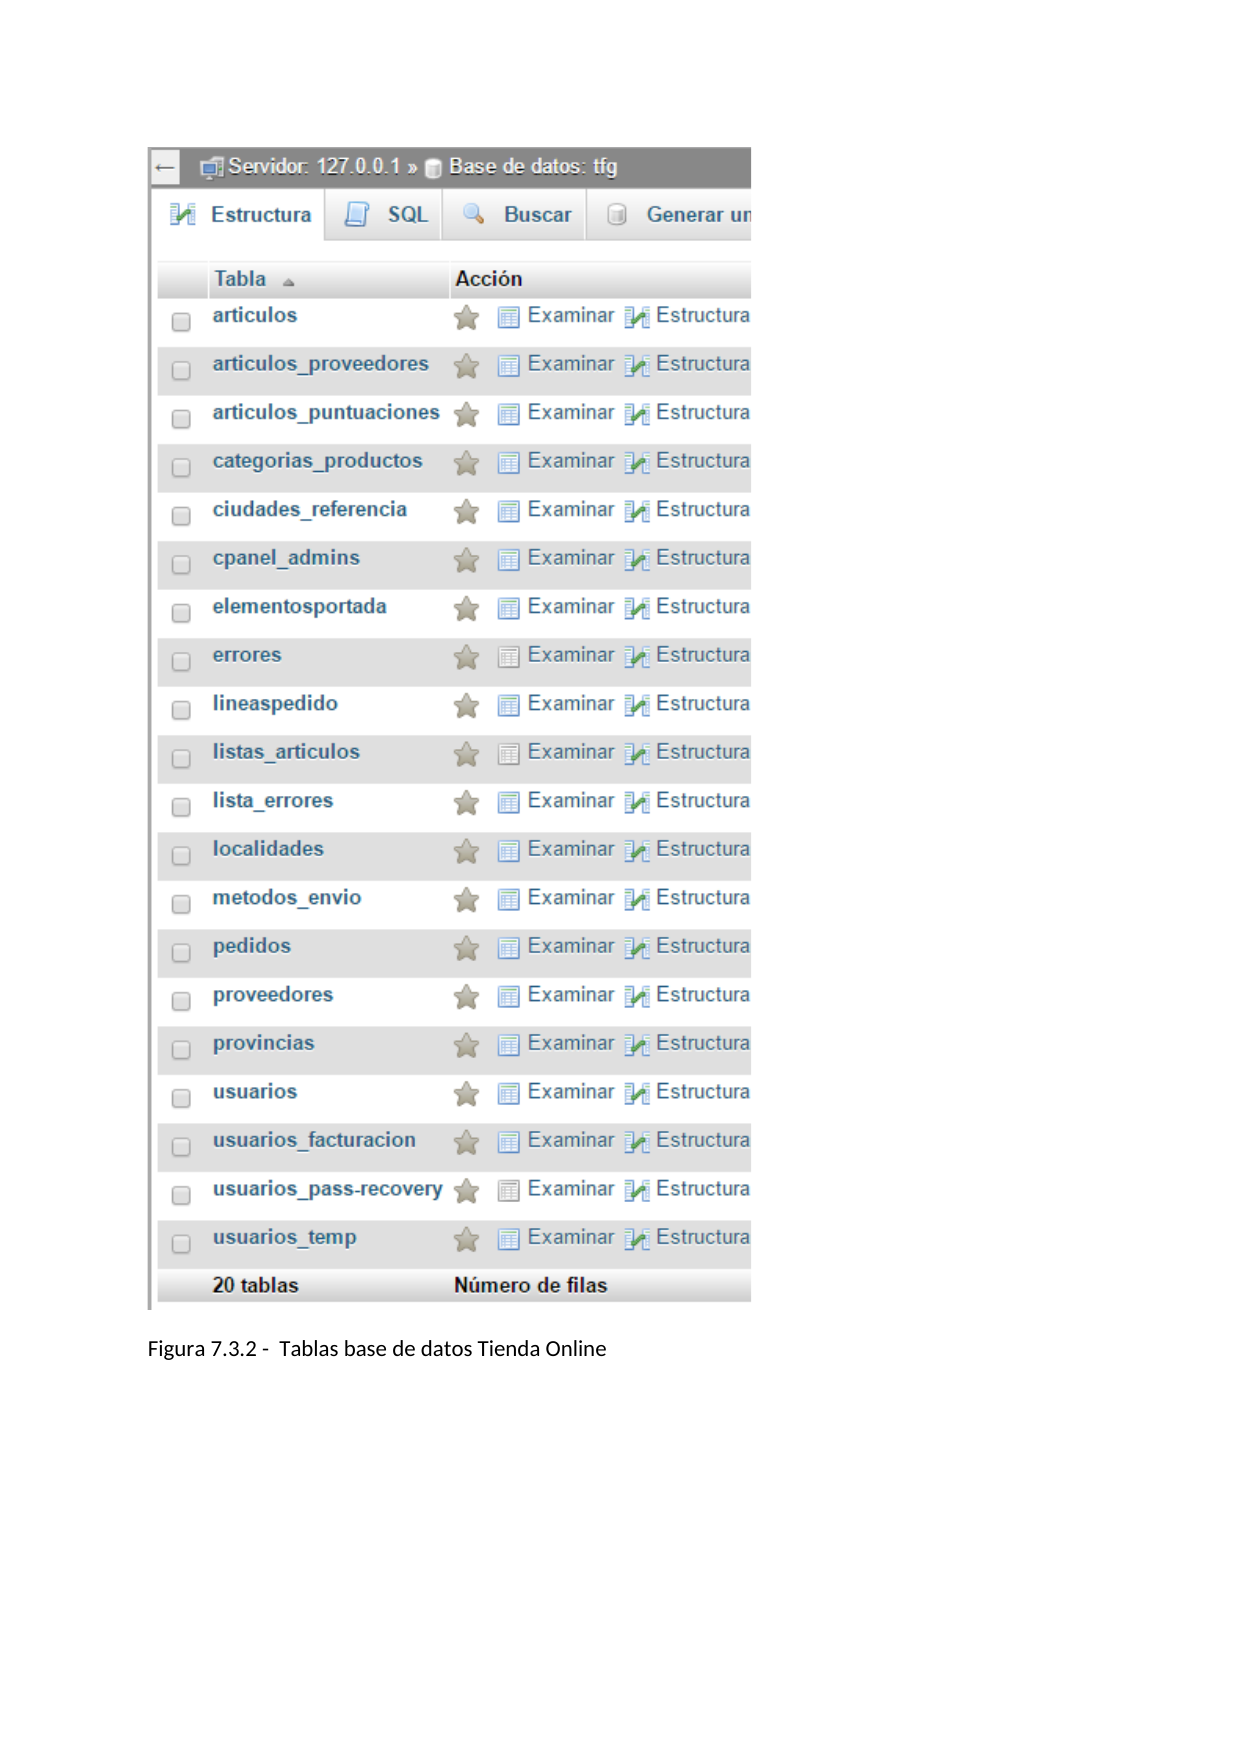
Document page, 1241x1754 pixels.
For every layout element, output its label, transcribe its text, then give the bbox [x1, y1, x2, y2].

text Figura 7.3.2 - Tablas base de datos Tienda Online [148, 1334, 1063, 1362]
picture [147, 147, 752, 1310]
